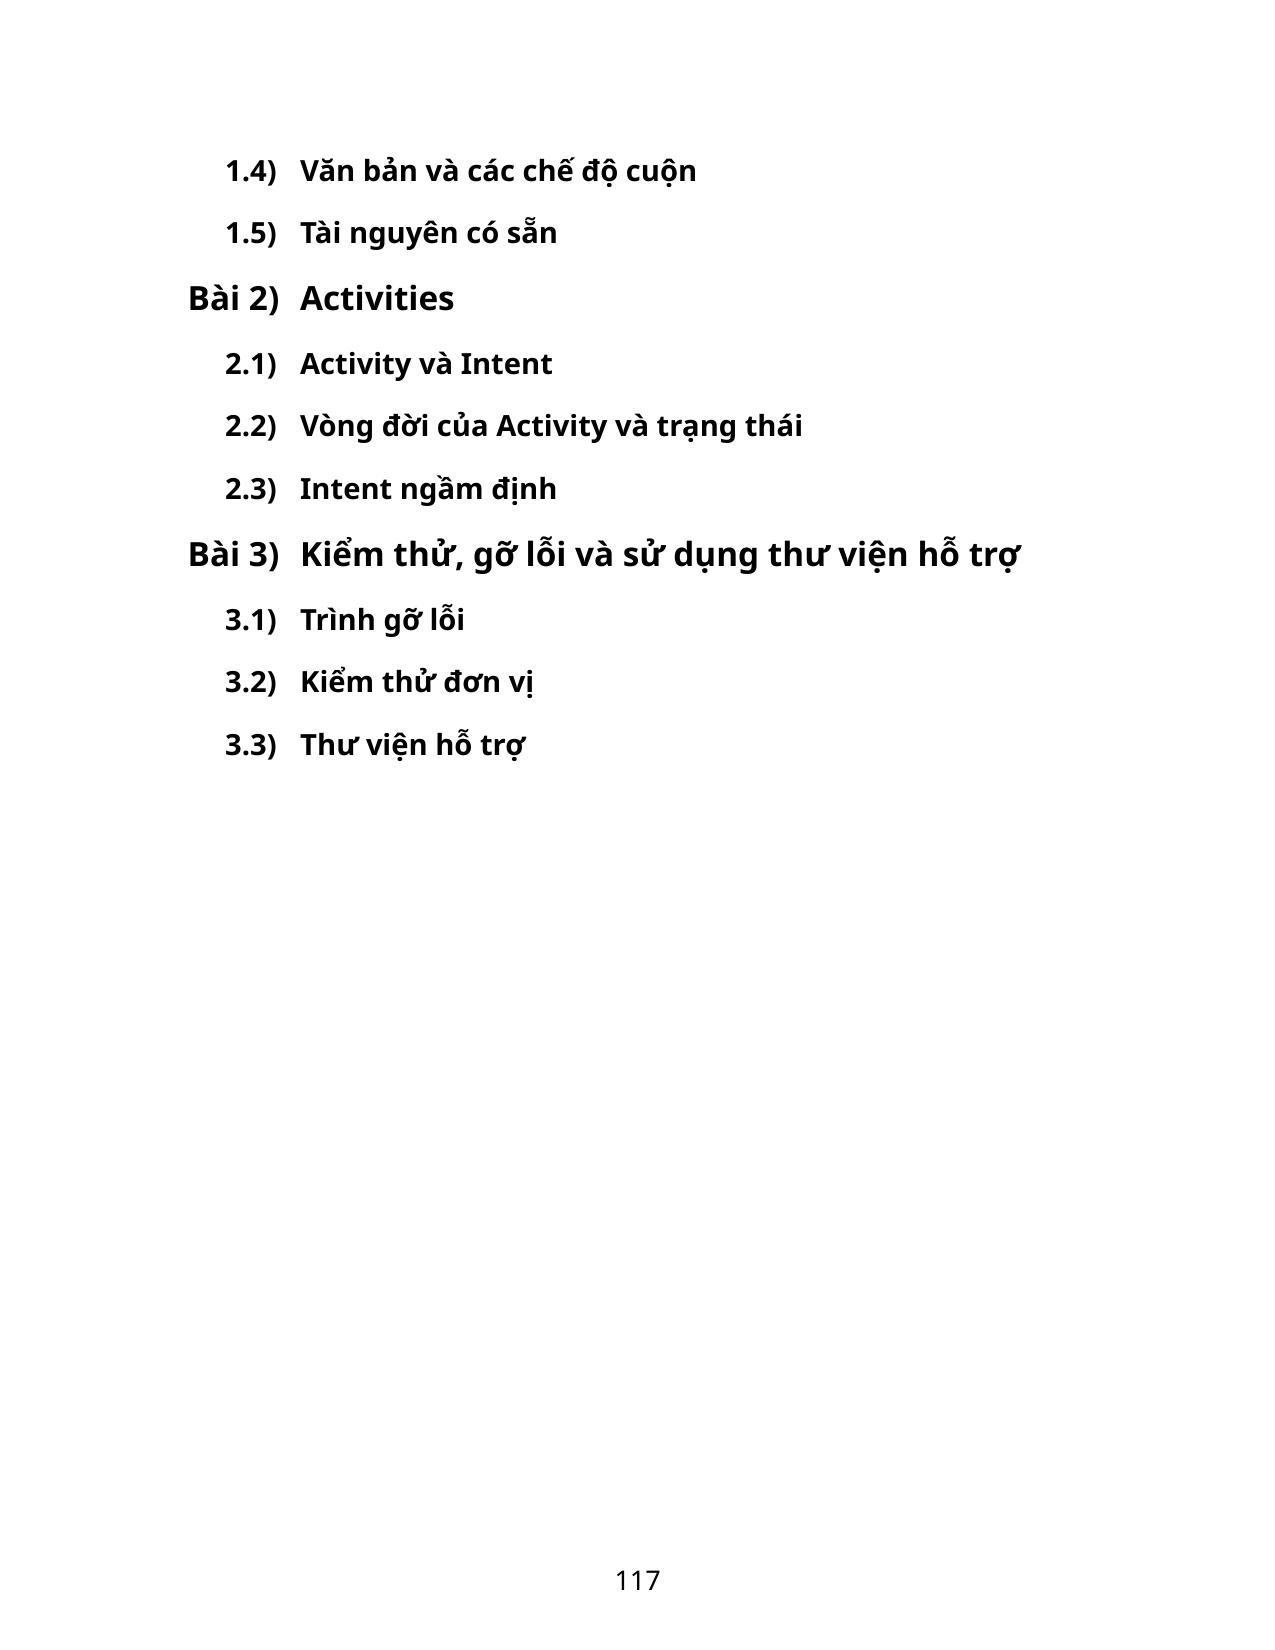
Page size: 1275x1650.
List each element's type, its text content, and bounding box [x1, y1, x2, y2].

subtitle Kiểm thử đơn vị [225, 661, 1125, 701]
subtitle Kiểm thử, gỡ lỗi và sử dụng thư viện hỗ trợ [187, 530, 1125, 576]
subtitle Trình gỡ lỗi [225, 599, 1125, 639]
subtitle Tài nguyên có sẵn [225, 212, 1125, 252]
subtitle Activities [187, 274, 1125, 320]
subtitle Intent ngầm định [225, 468, 1125, 508]
subtitle Activity và Intent [225, 343, 1125, 383]
subtitle Văn bản và các chế độ cuộn [225, 150, 1125, 190]
subtitle Vòng đời của Activity và trạng thái [225, 406, 1125, 445]
subtitle Thư viện hỗ trợ [225, 724, 1125, 763]
